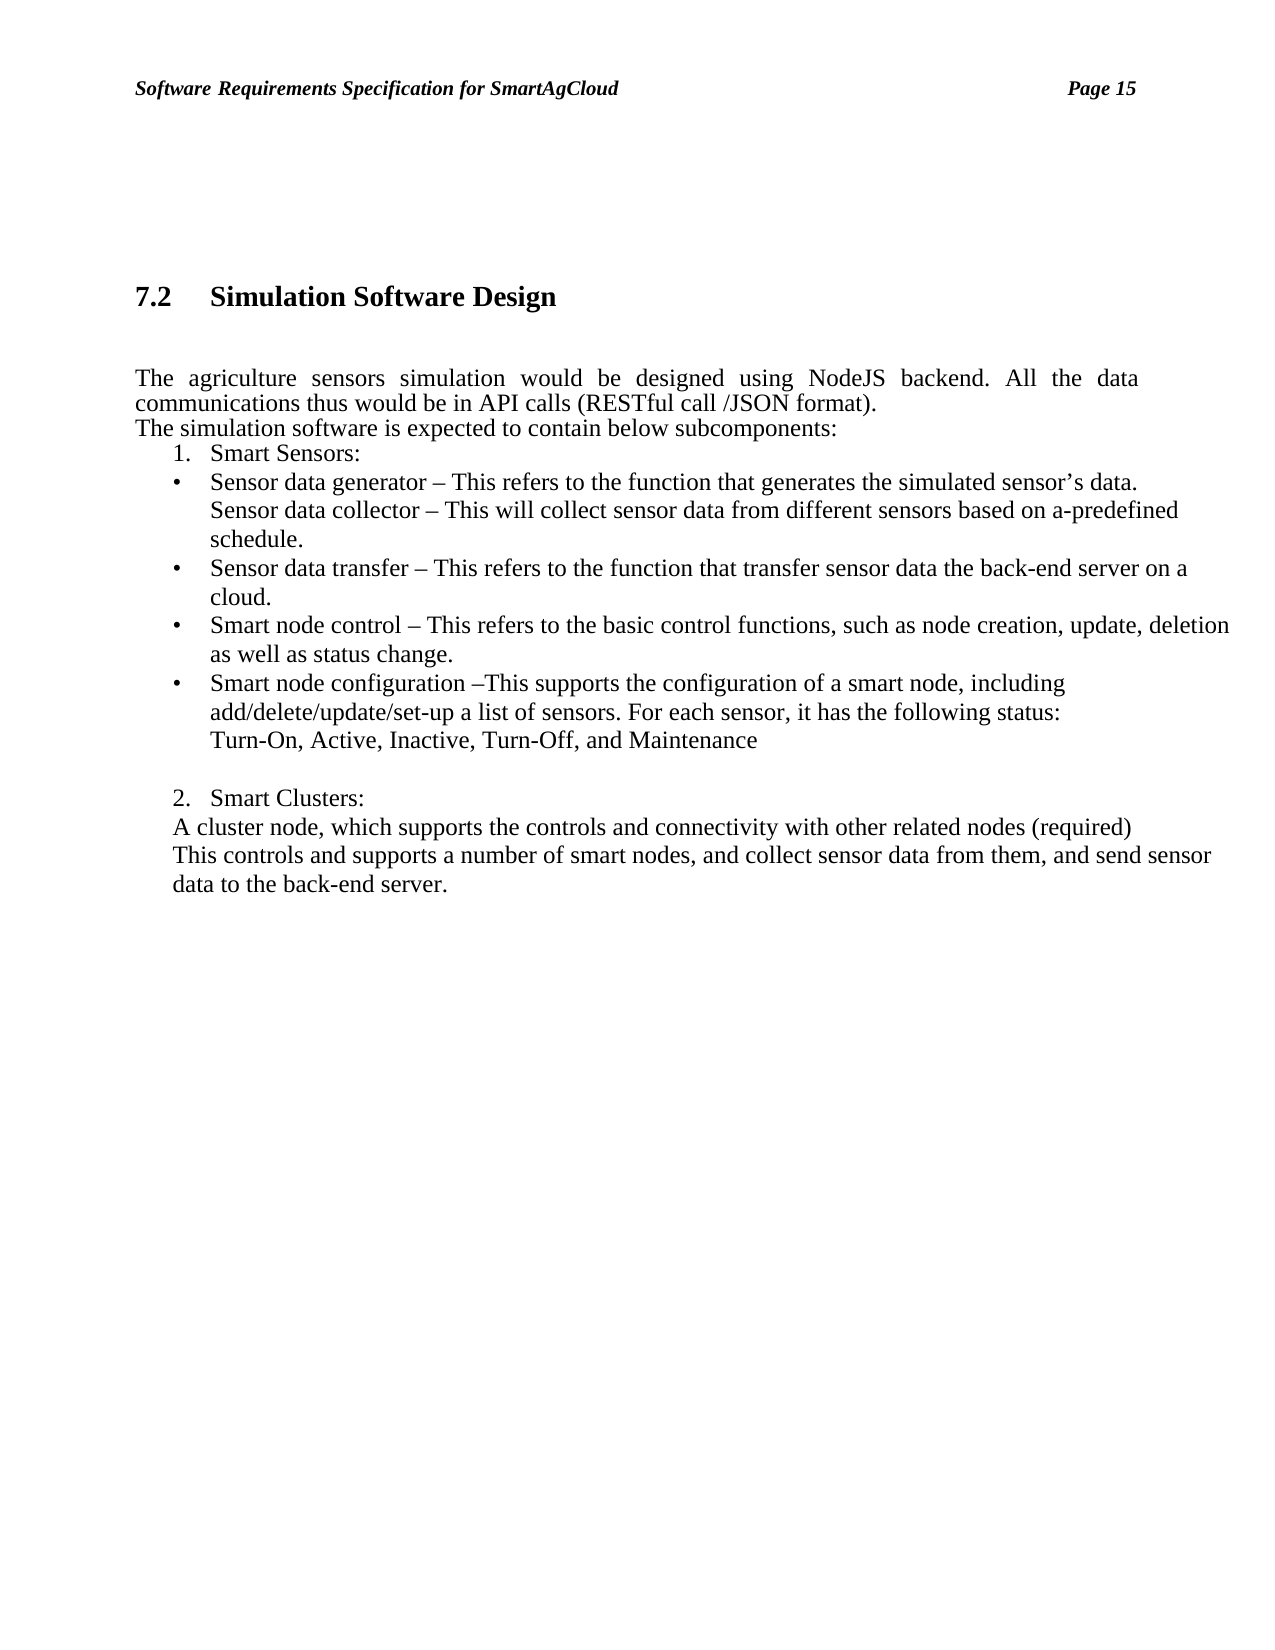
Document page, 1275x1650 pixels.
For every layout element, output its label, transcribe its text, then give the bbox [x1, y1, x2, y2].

text schedule. [210, 524, 1275, 553]
text data to the back-end server. [172, 869, 1275, 898]
text A cluster node, which supports the controls and connectivity with other related nodes (required) [172, 812, 1275, 841]
text Sensor data collector – This will collect sensor data from different sensors based on a-predefined [210, 496, 1275, 524]
list Smart Clusters: [172, 783, 1275, 812]
list Sensor data transfer – This refers to the function that transfer sensor data the back-end server on a [172, 553, 1275, 582]
text Turn-On, Active, Inactive, Turn-Off, and Maintenance [172, 726, 1275, 754]
list Sensor data generator – This refers to the function that generates the simulated sensor’s data. [172, 467, 1275, 496]
text cloud. [210, 582, 1275, 611]
list Smart node configuration –This supports the configuration of a smart node, including [172, 668, 1275, 697]
text The agriculture sensors simulation would be designed using NodeJS backend. All the data communications thus would be in API calls (RESTful call /JSON format). [135, 367, 1140, 417]
text add/delete/update/set-up a list of sensors. For each sensor, it has the following status: [210, 697, 1275, 726]
list Smart Sensors: [172, 442, 1140, 467]
text The simulation software is expected to contain below subcomponents: [135, 417, 1140, 442]
list Smart node control – This refers to the basic control functions, such as node creation, update, deletion [172, 611, 1275, 639]
text This controls and supports a number of smart nodes, and collect sensor data from them, and send sensor [172, 841, 1275, 869]
text as well as status change. [210, 639, 1275, 668]
subtitle Simulation Software Design [135, 279, 1140, 313]
